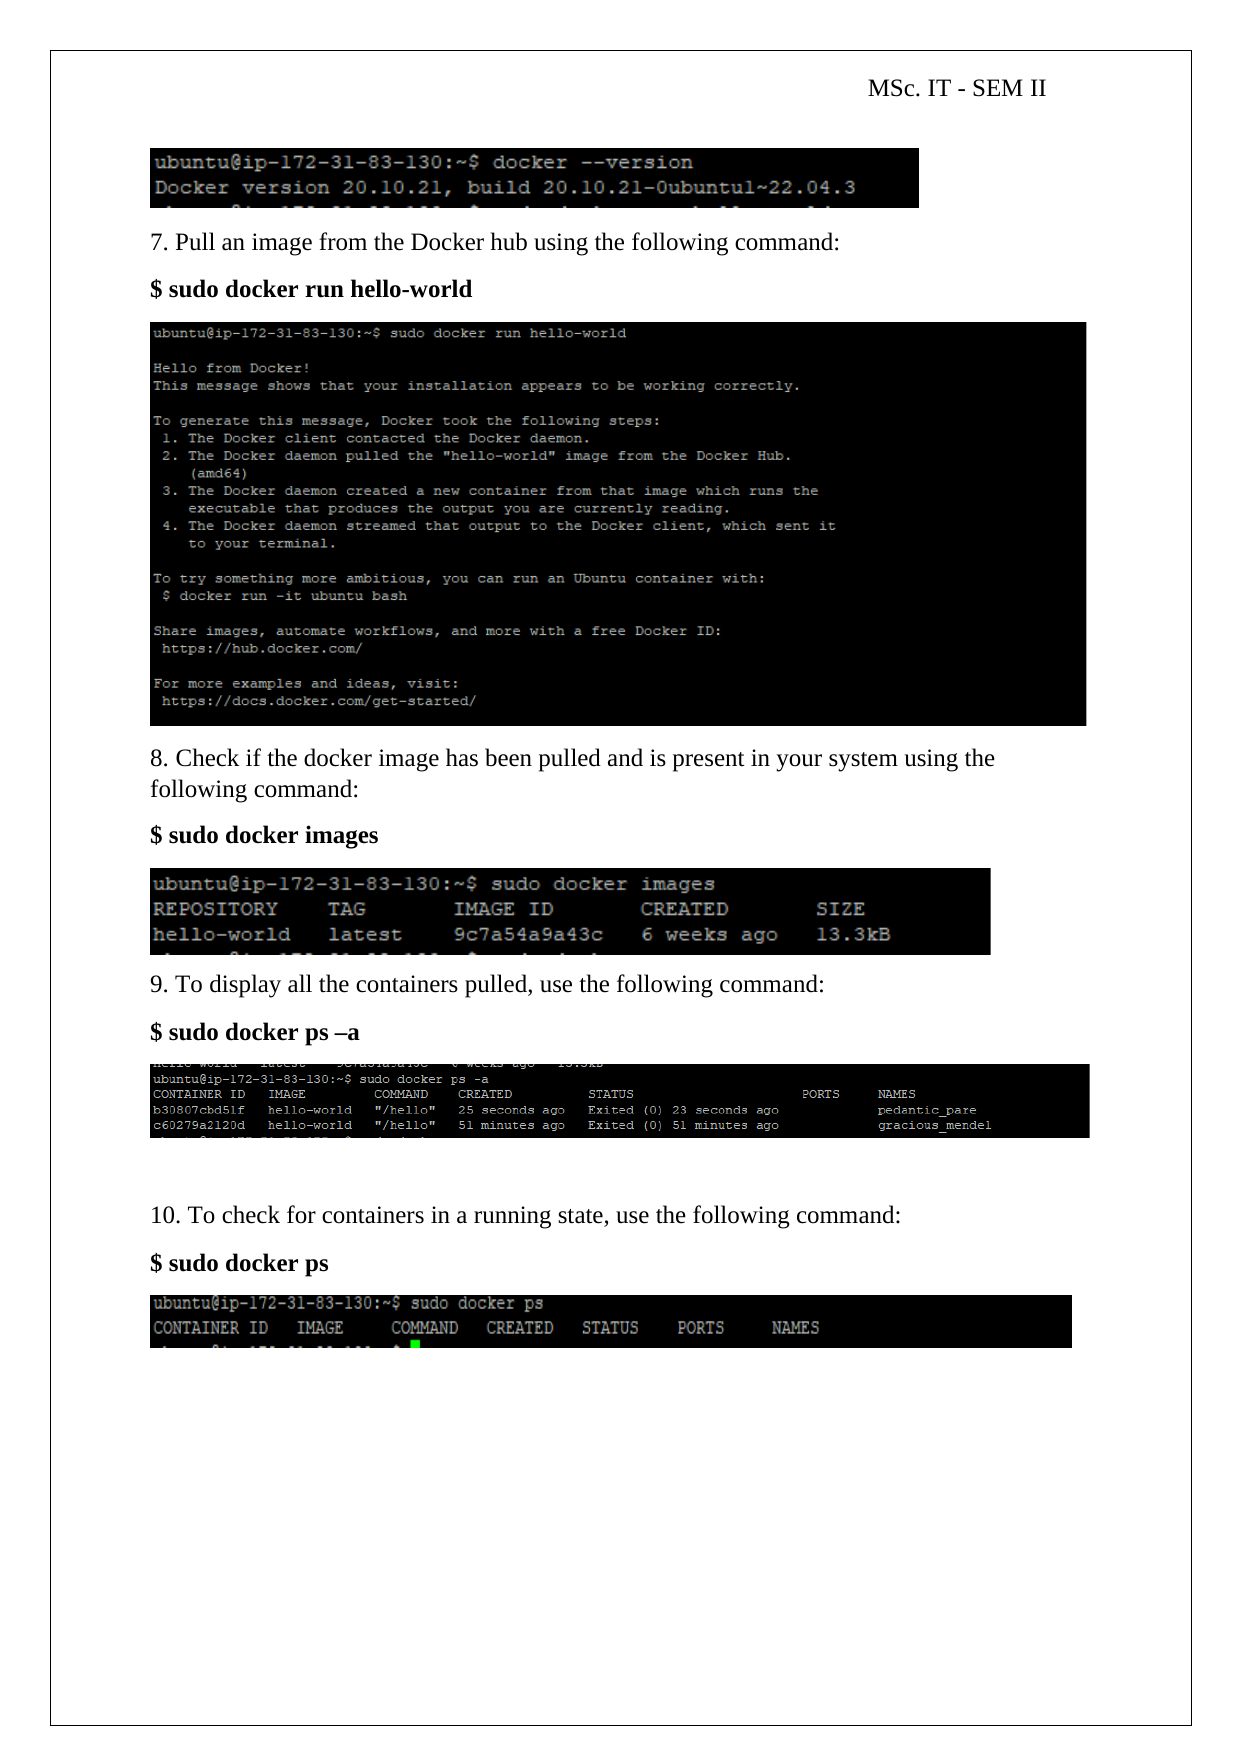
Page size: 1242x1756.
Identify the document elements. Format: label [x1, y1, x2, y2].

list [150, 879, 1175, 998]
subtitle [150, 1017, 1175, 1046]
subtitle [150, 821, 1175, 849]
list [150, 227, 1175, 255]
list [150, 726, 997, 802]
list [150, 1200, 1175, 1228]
picture [150, 322, 1087, 726]
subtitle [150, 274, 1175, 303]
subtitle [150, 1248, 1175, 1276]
picture [150, 1064, 1090, 1138]
picture [150, 1295, 1072, 1348]
picture [150, 868, 991, 955]
picture [150, 148, 919, 208]
